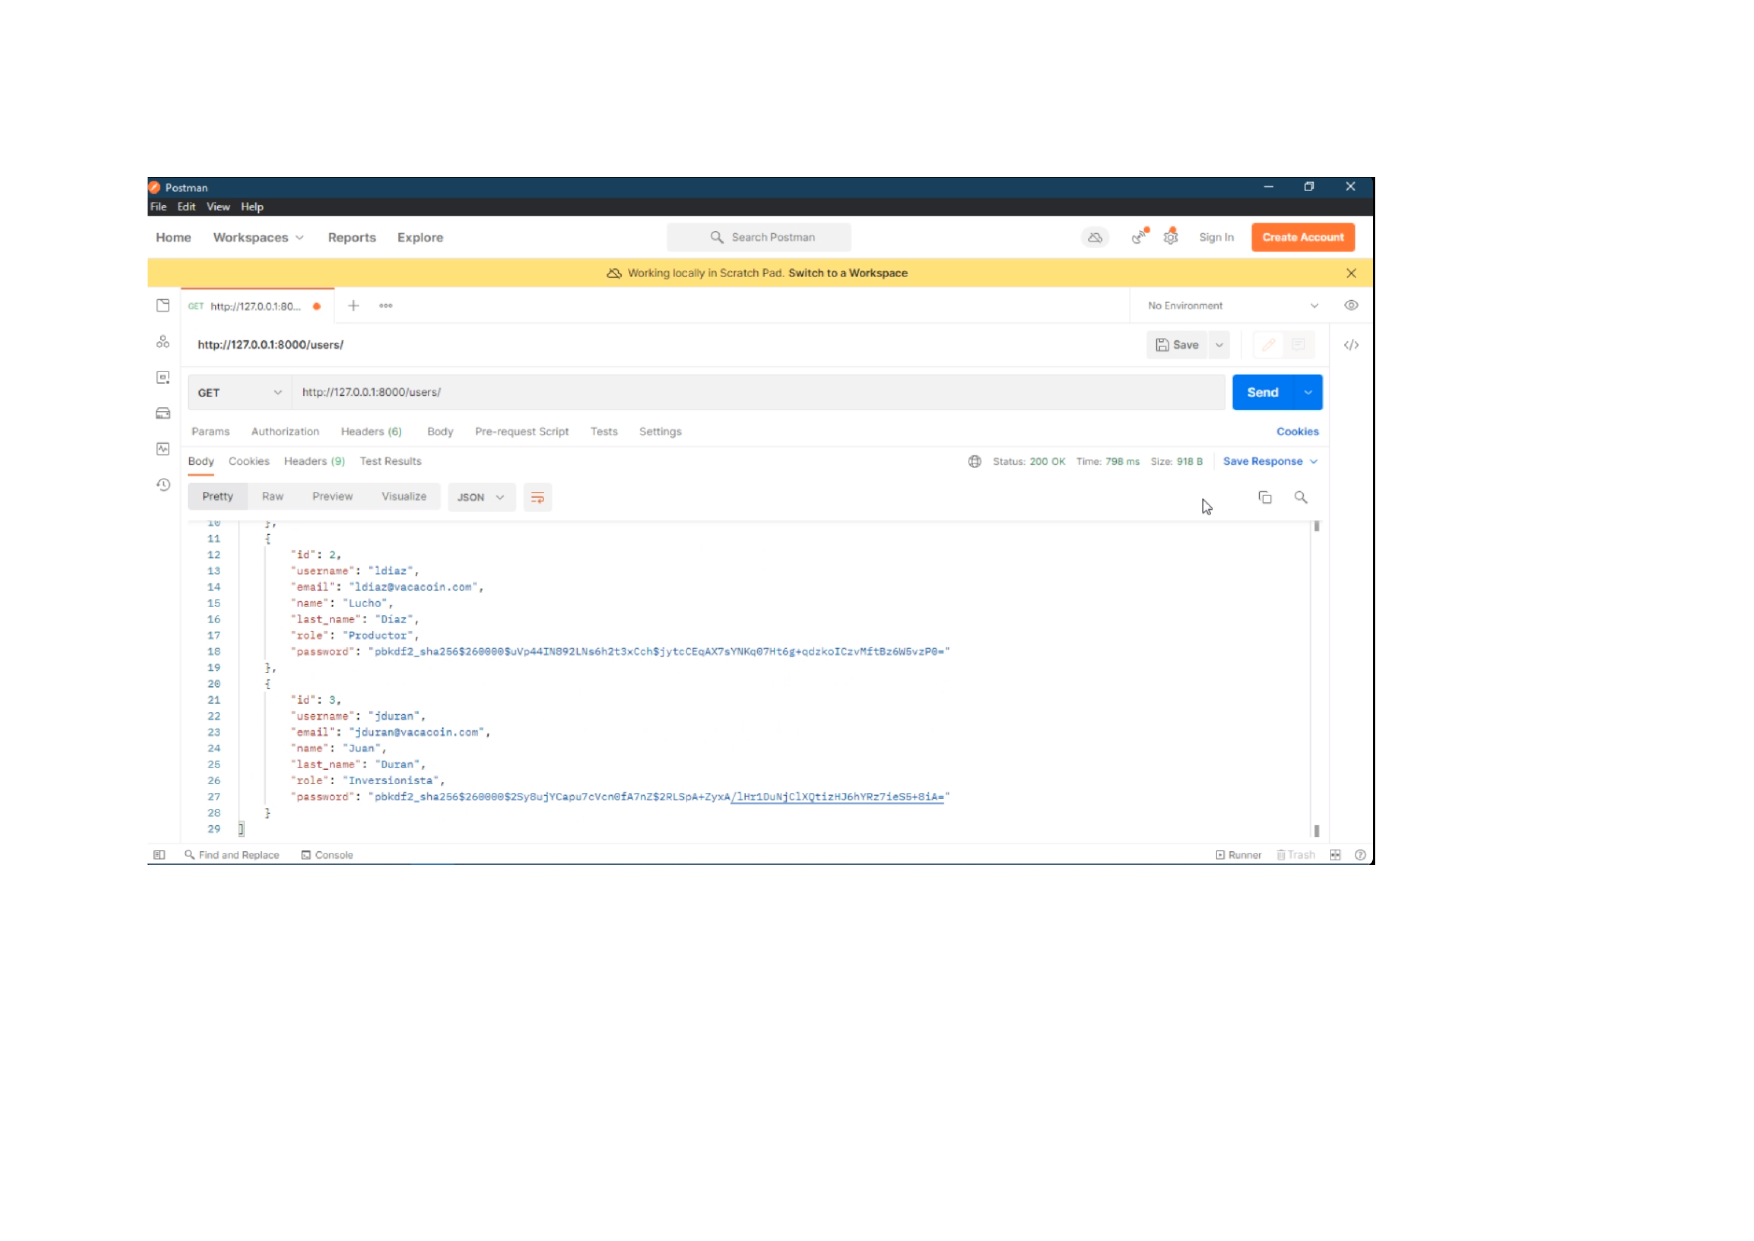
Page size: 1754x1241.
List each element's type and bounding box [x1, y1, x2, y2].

picture [147, 177, 1375, 865]
